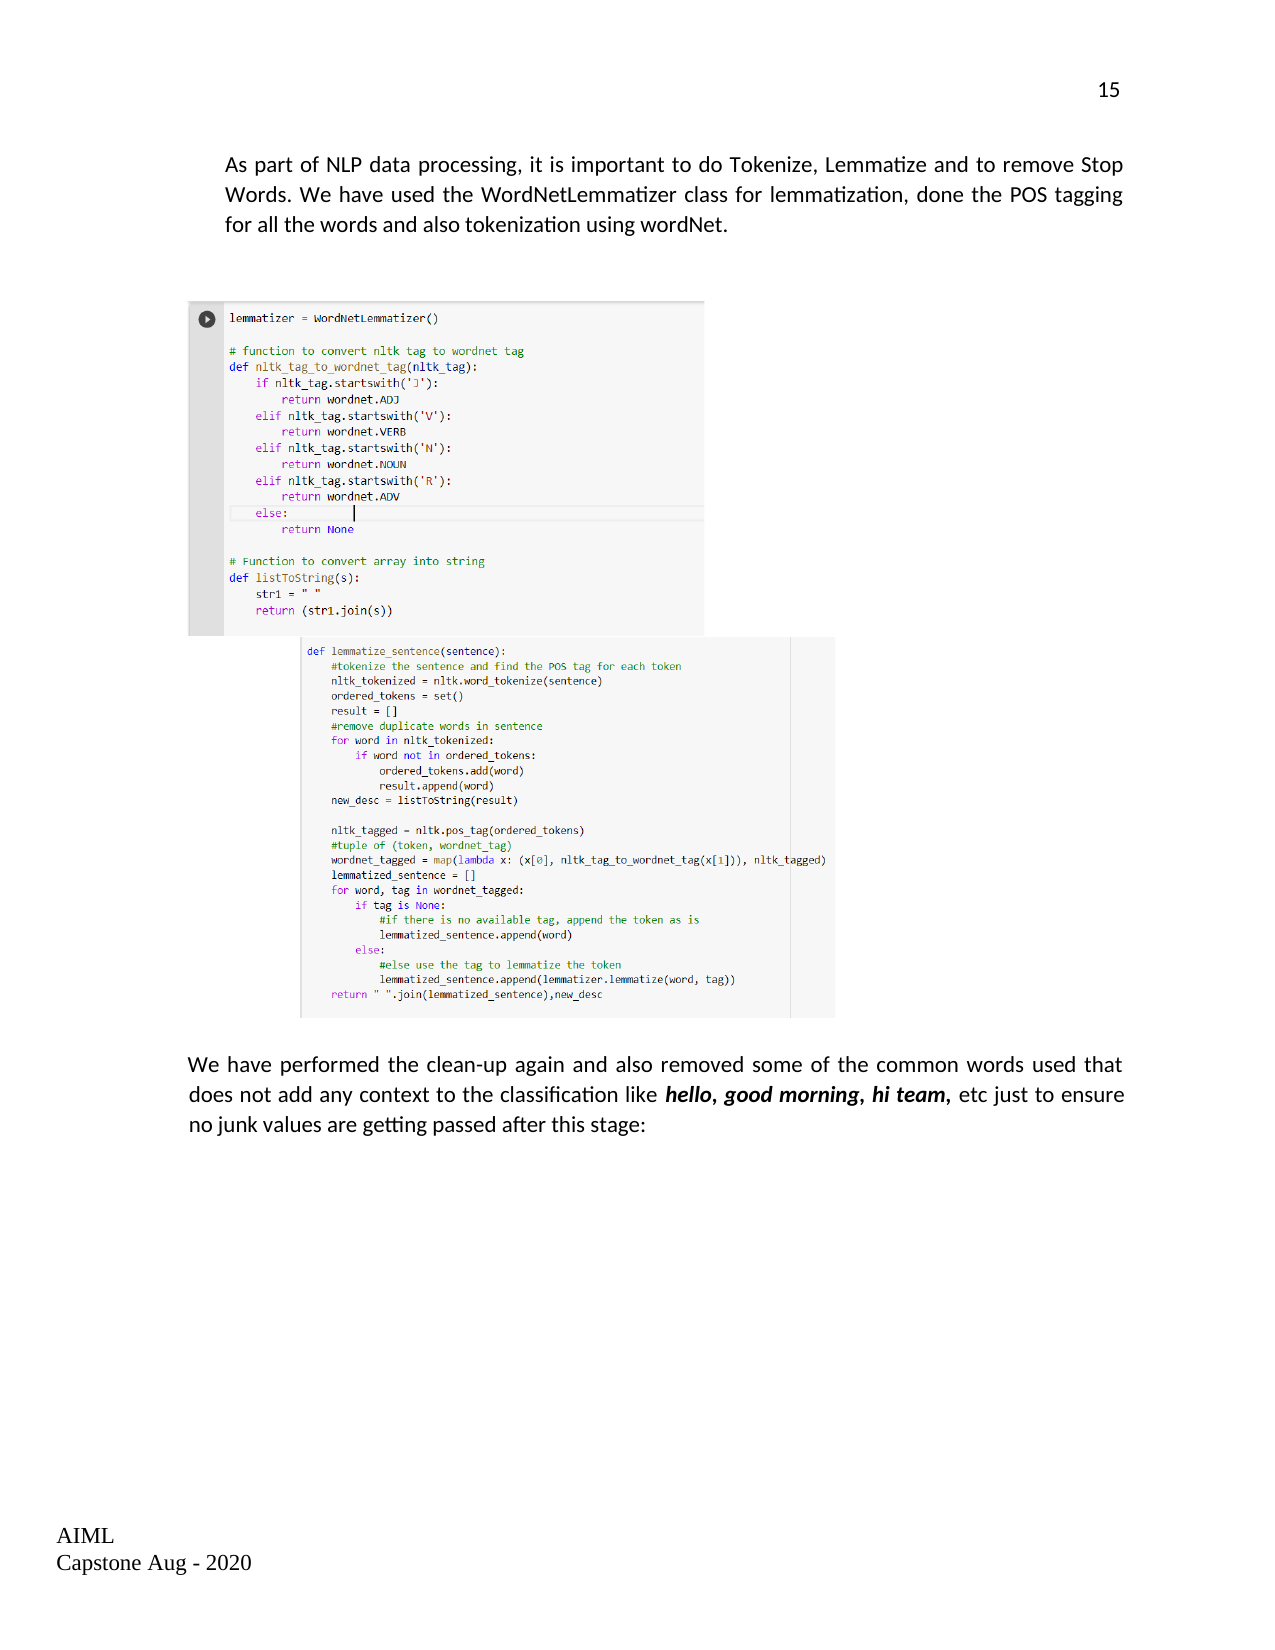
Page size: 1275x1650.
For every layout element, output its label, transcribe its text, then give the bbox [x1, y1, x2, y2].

picture [187, 301, 705, 636]
text As part of NLP data processing, it is important to do Tokenize, Lemmatize and to remove Stop Words. We have used the WordNetLemmatizer class for lemmatization, done the POS tagging for all the words and also tokenization using wordNet. [225, 150, 1125, 238]
picture [300, 637, 836, 1018]
text We have performed the clean-up again and also removed some of the common words used that does not add any context to the classification like hello, good morning, hi team, etc just to ensure no junk values are getting passed after this stage: [187, 1050, 1125, 1138]
